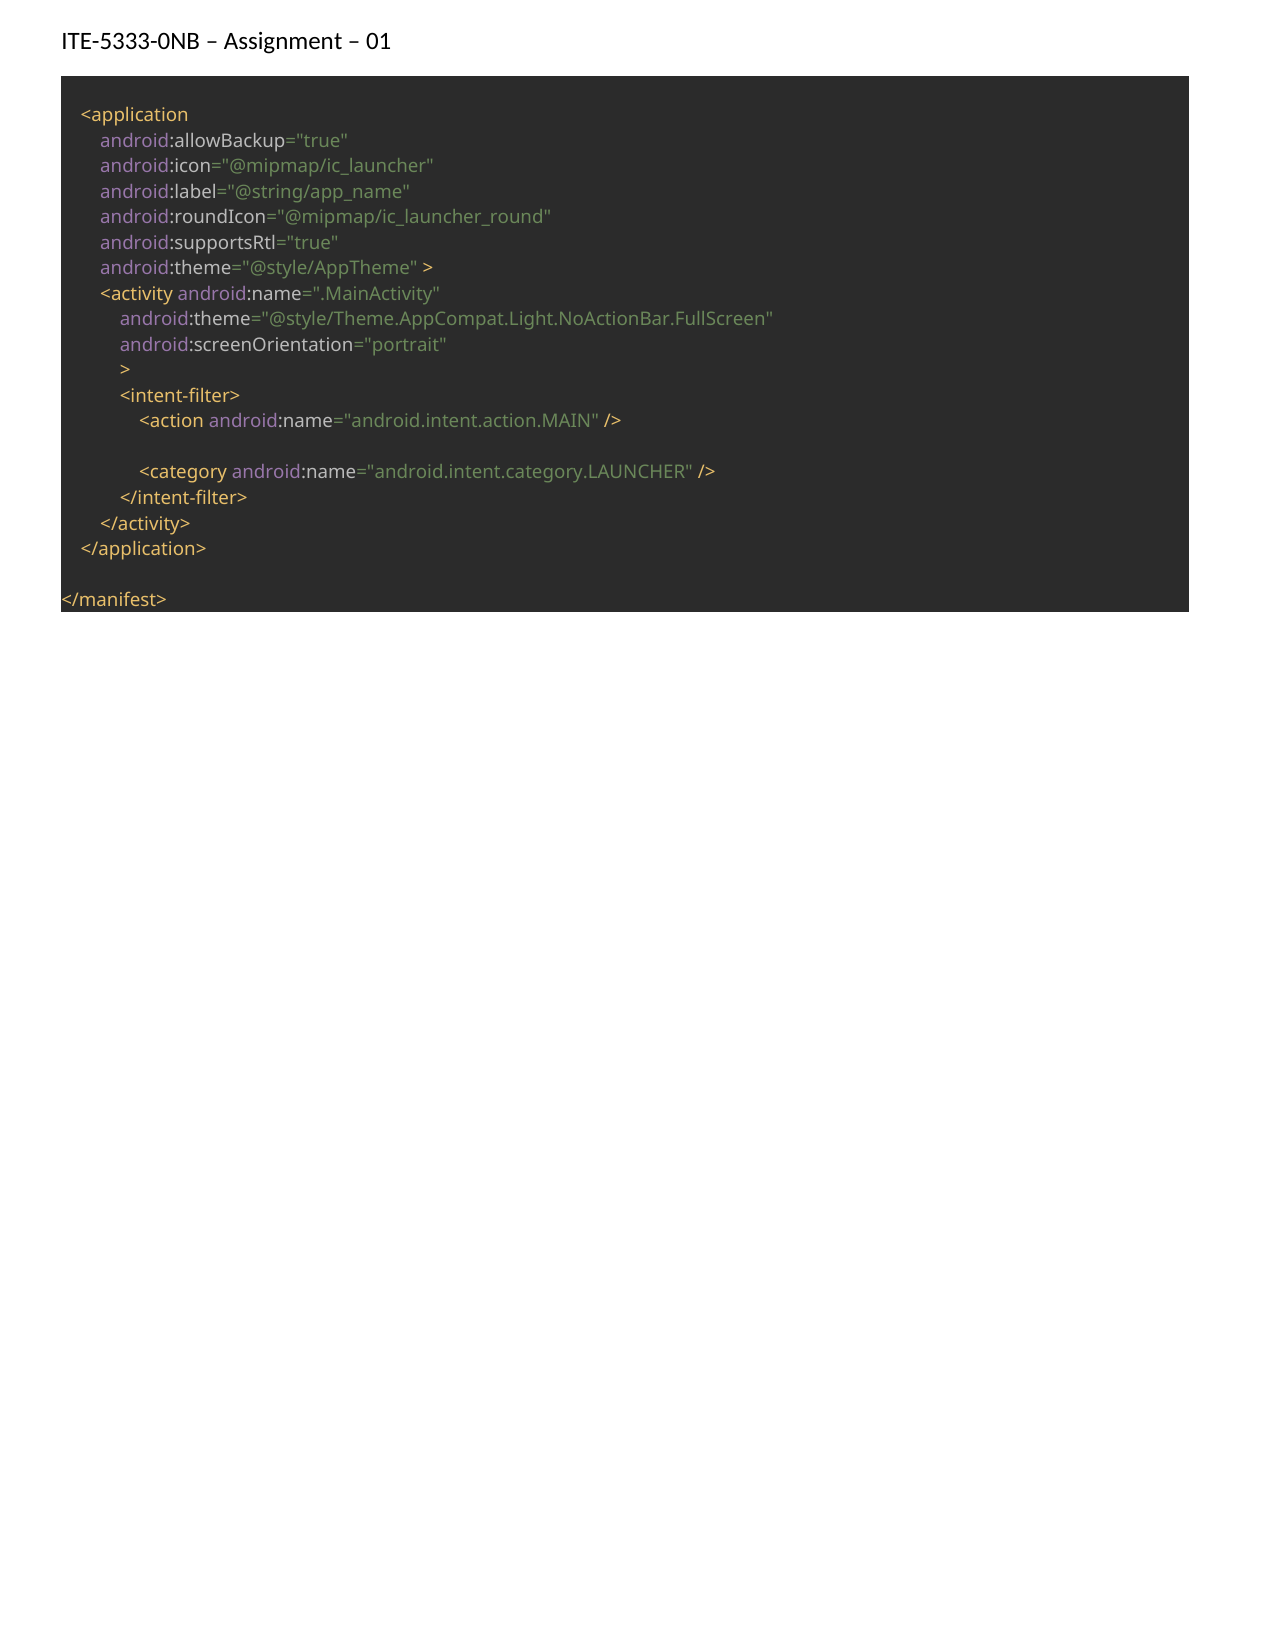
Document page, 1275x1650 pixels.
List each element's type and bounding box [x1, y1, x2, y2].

text [61, 76, 1189, 612]
